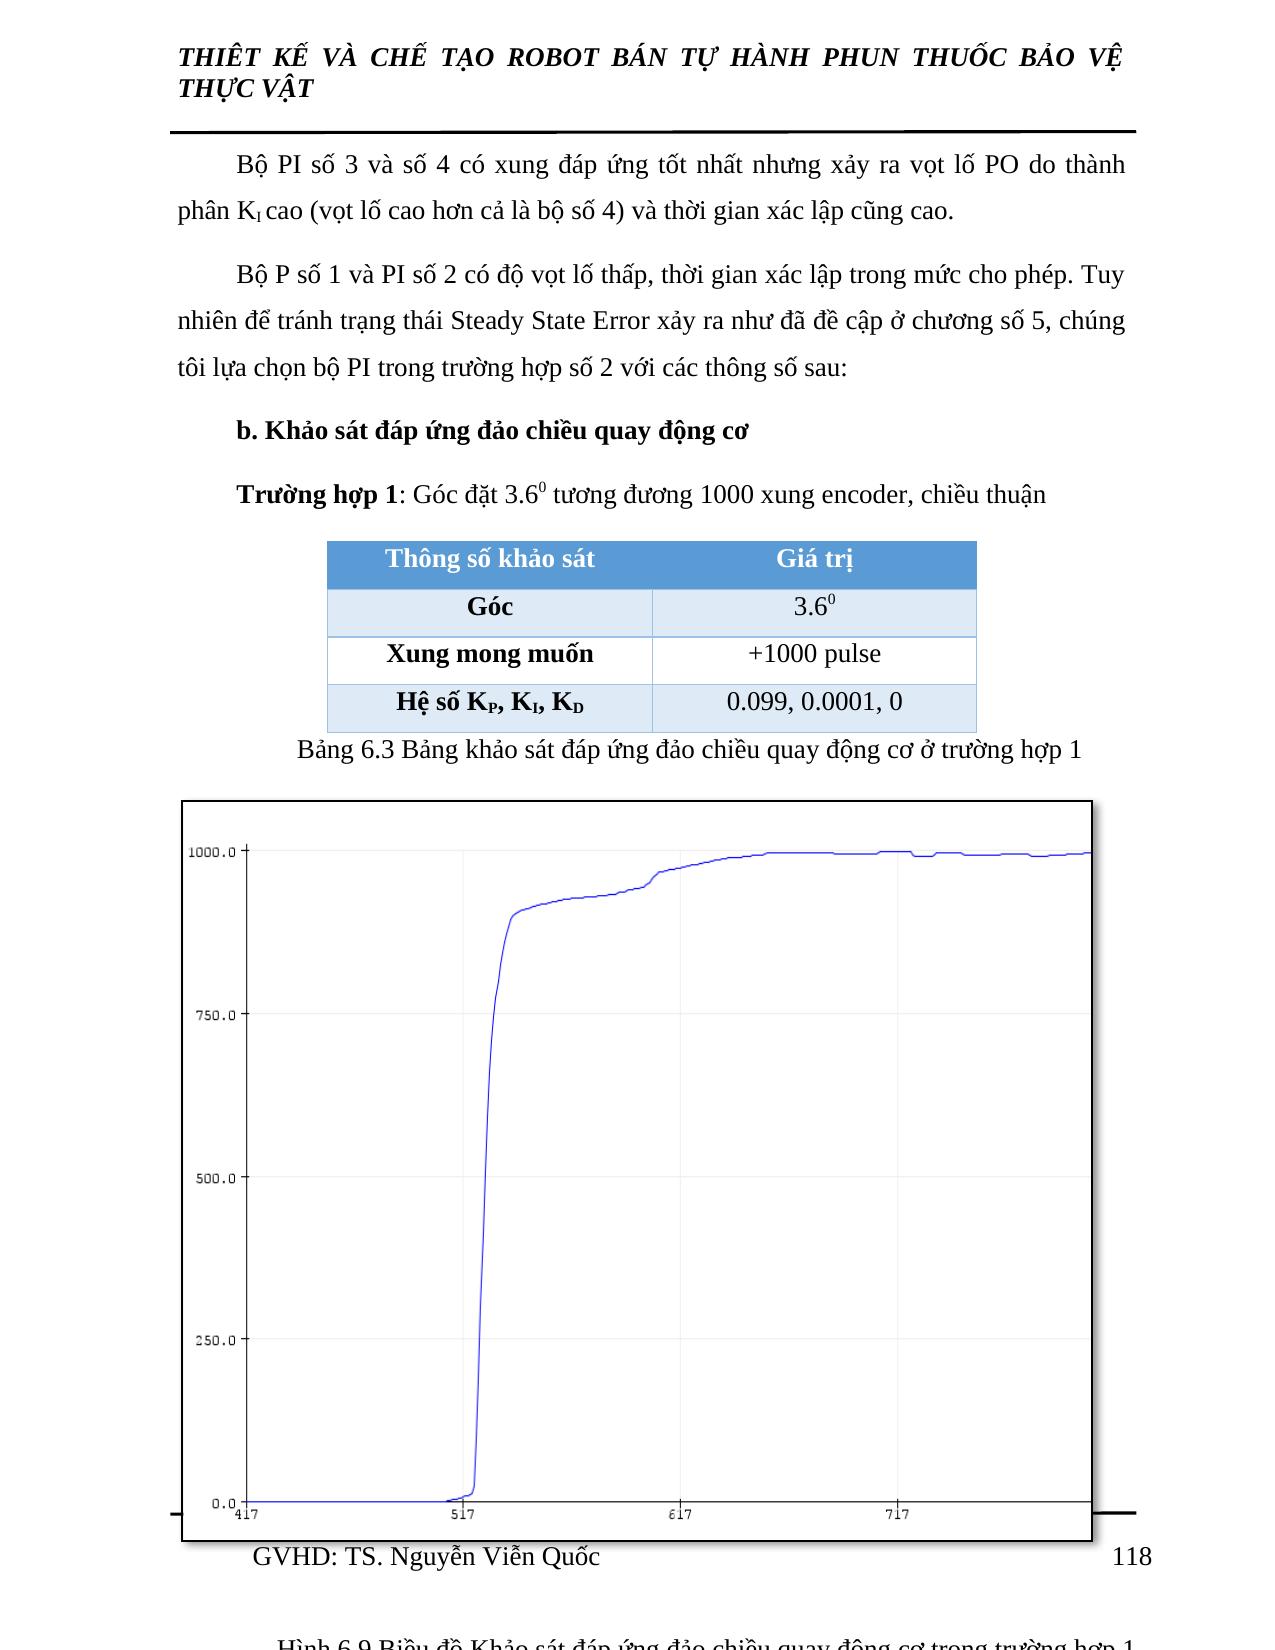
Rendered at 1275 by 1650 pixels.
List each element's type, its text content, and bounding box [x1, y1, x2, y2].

subtitle Bảng 6.3 Bảng khảo sát đáp ứng đảo chiều quay động cơ ở trường hợp 1 [177, 733, 1127, 764]
table_cell 0.099, 0.0001, 0 [653, 685, 976, 732]
table_cell +1000 pulse [653, 638, 976, 684]
table_header Thông số khảo sát [328, 542, 652, 589]
text Trường hợp 1: Góc đặt 3.60 tương đương 1000 xung encoder, chiều thuận [177, 478, 1127, 509]
picture [183, 802, 1091, 1540]
table_cell Hệ số KP, KI, KD [328, 685, 652, 732]
table_cell Góc [328, 590, 652, 636]
table_cell 3.60 [653, 590, 976, 636]
text Bộ P số 1 và PI số 2 có độ vọt lố thấp, thời gian xác lập trong mức cho phép. Tuy nhiên để tránh trạng thái Steady State Error xảy ra như đã đề cập ở chương số 5, chúng tôi lựa chọn bộ PI trong trường hợp số 2 với các thông số sau: [177, 258, 1127, 382]
table_header Giá trị [653, 542, 976, 589]
text Bộ PI số 3 và số 4 có xung đáp ứng tốt nhất nhưng xảy ra vọt lố PO do thành phân KI cao (vọt lố cao hơn cả là bộ số 4) và thời gian xác lập cũng cao. [177, 148, 1127, 226]
text b. Khảo sát đáp ứng đảo chiều quay động cơ [177, 414, 1127, 446]
table_cell Xung mong muốn [328, 638, 652, 684]
